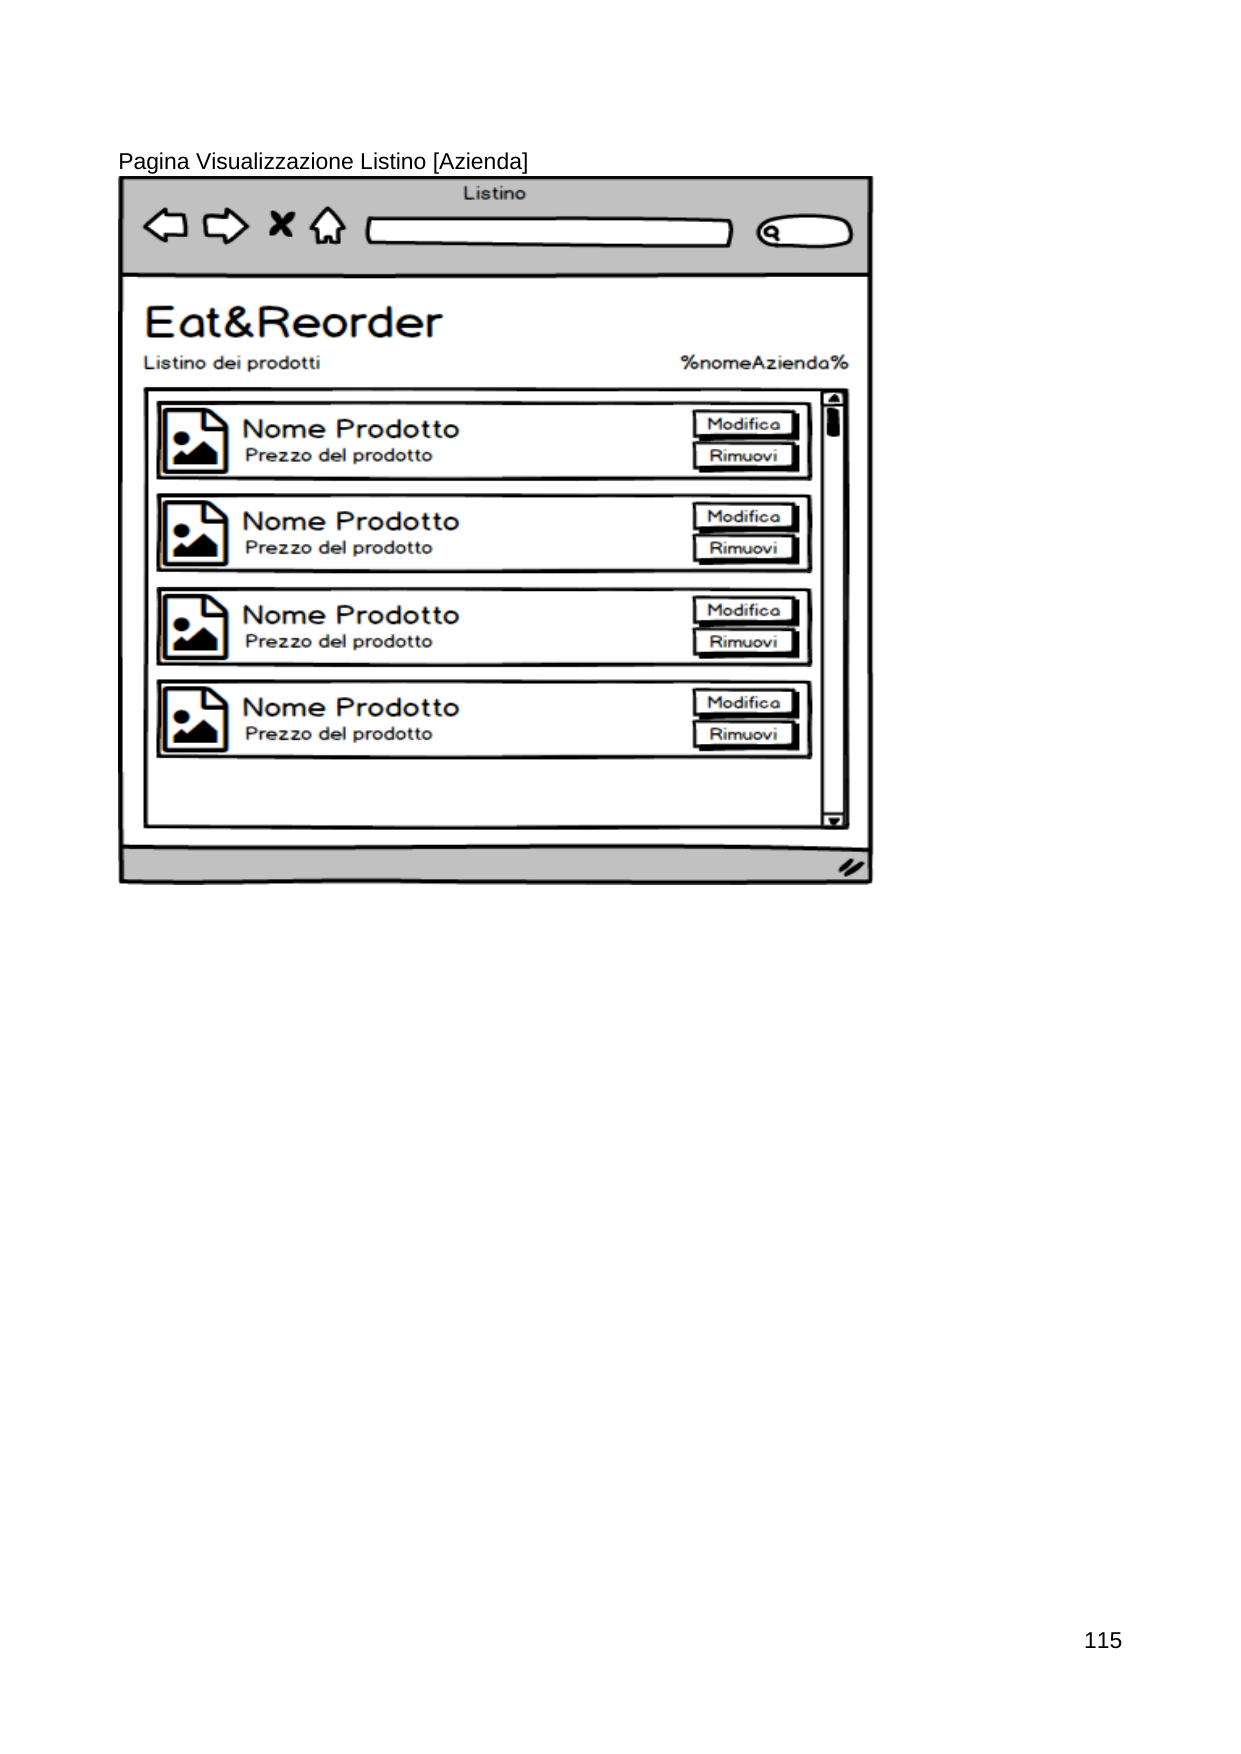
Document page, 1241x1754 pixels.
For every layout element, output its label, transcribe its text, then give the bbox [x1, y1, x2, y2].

picture [118, 176, 874, 885]
